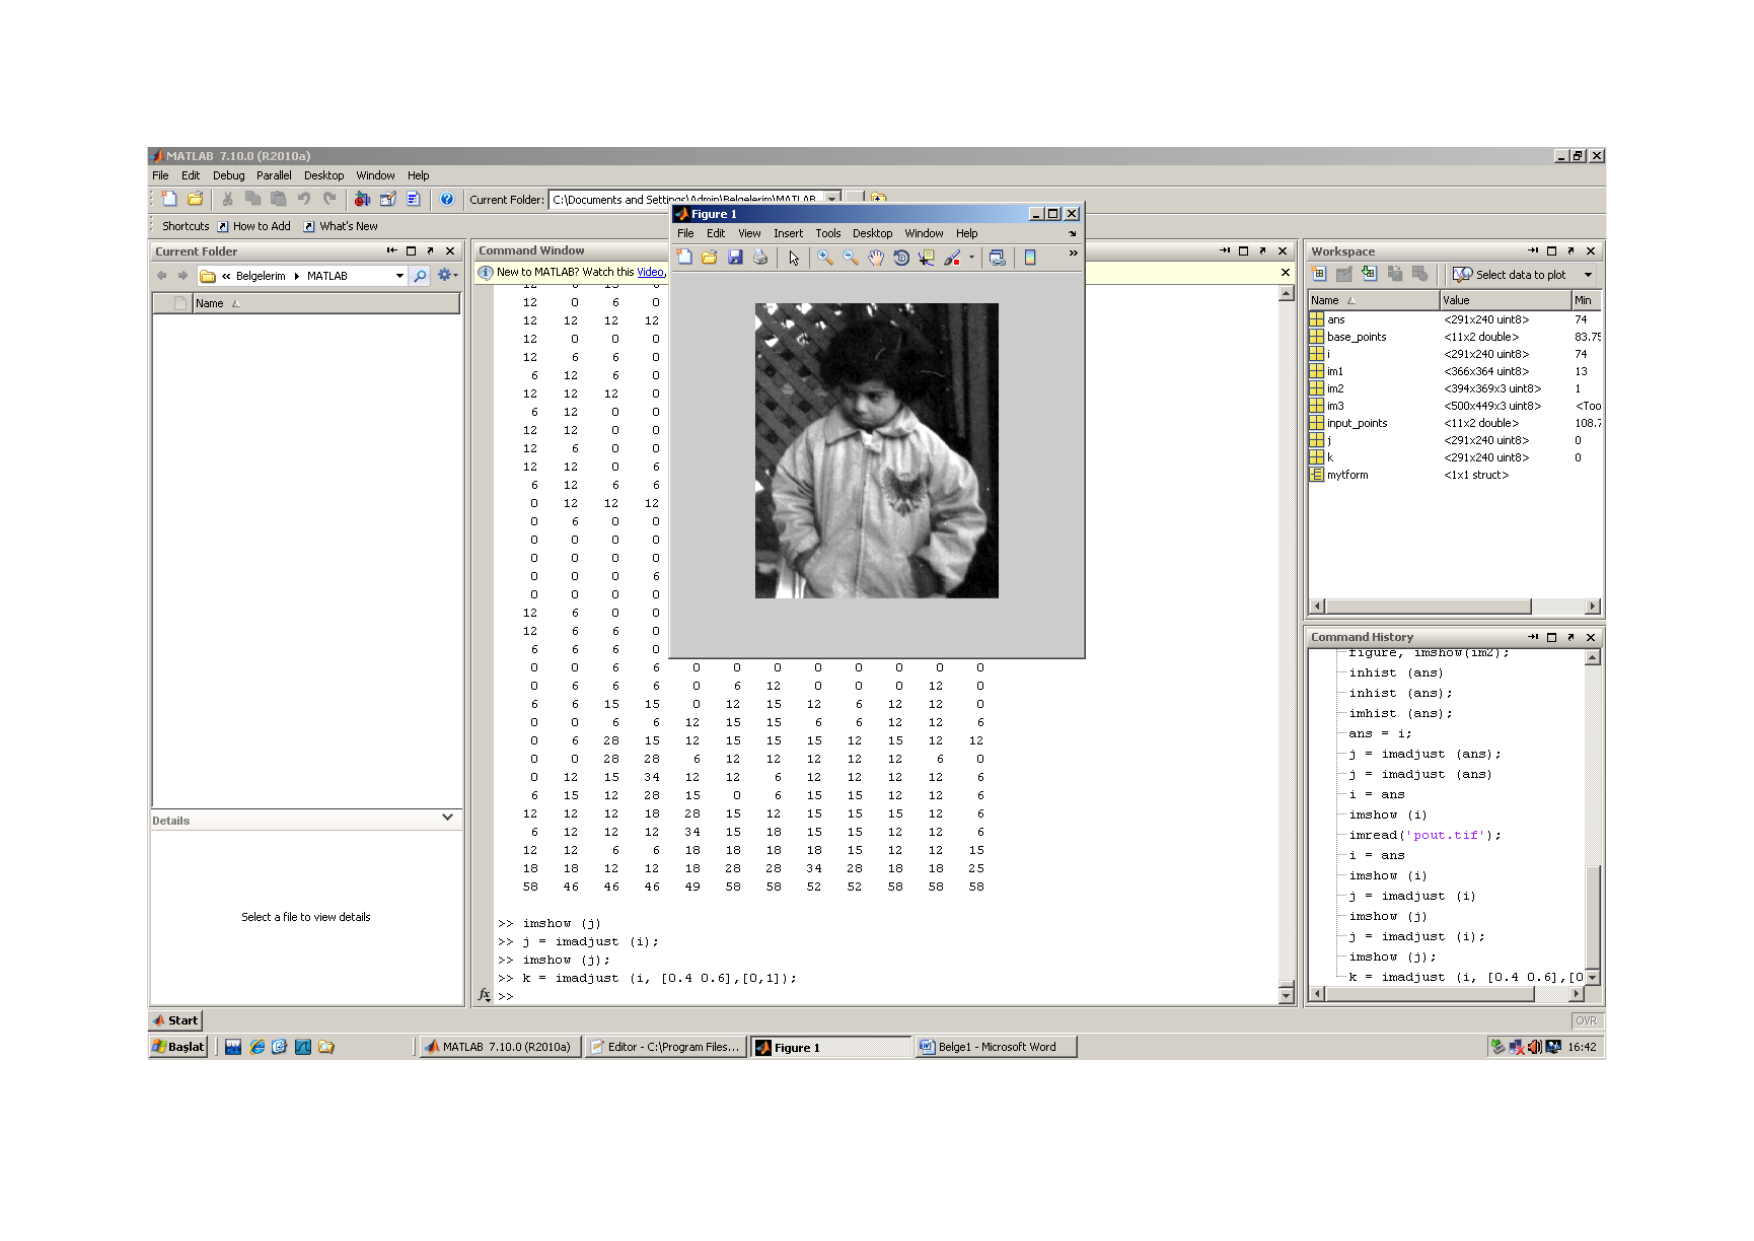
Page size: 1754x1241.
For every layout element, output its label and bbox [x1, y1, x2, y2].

picture [147, 147, 1607, 1060]
